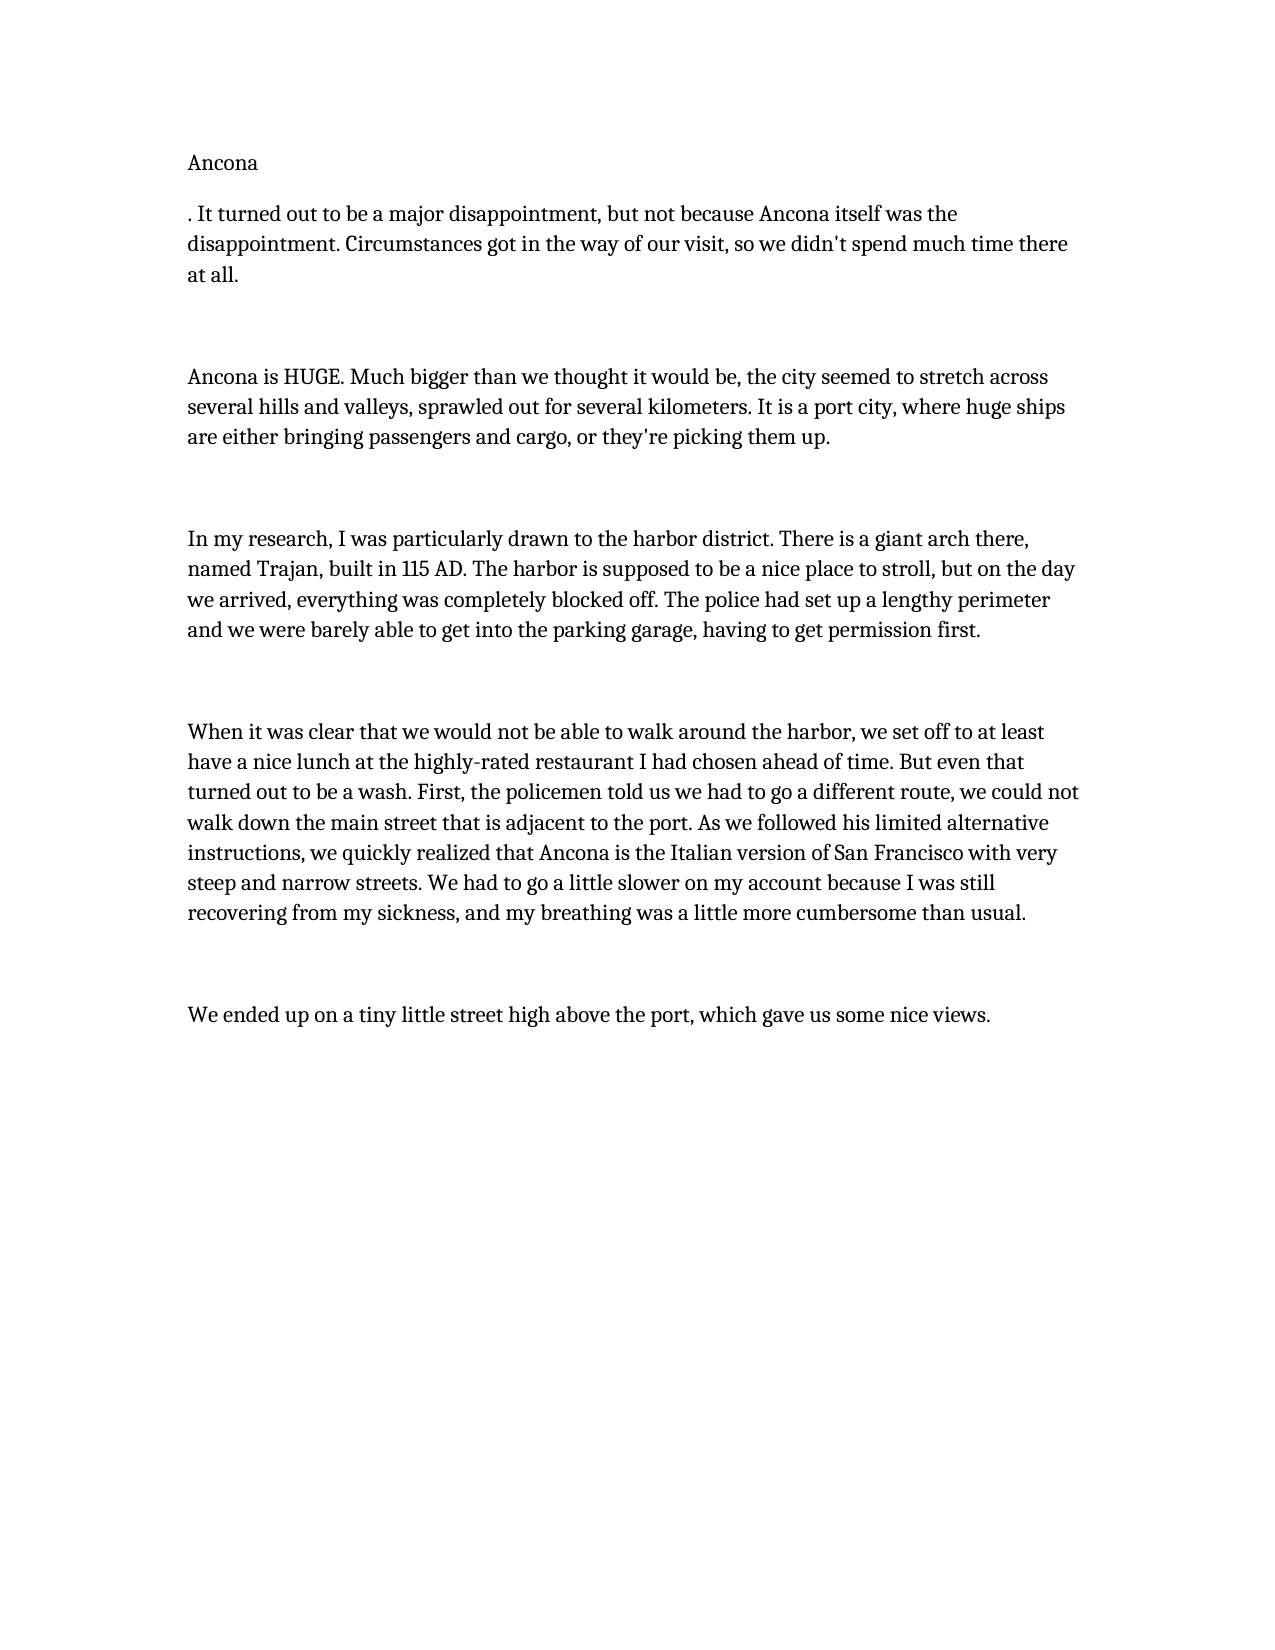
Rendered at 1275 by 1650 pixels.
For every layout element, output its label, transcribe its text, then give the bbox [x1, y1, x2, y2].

text We ended up on a tiny little street high above the port, which gave us some nice views. [187, 1002, 1087, 1028]
text . It turned out to be a major disappointment, but not because Ancona itself was the disappointment. Circumstances got in the way of our visit, so we didn't spend much time there at all. [187, 201, 1087, 288]
text In my research, I was particularly drawn to the harbor district. There is a giant arch there, named Trajan, built in 115 AD. The harbor is supposed to be a nice place to stroll, but on the day we arrived, everything was completely blocked off. The police had set up a lengthy perimeter and we were barely able to get into the parking garage, having to get permission first. [187, 526, 1087, 643]
text Ancona is HUGE. Much bigger than we thought it would be, the city seemed to stretch across several hills and valleys, sprawled out for several kilometers. It is a port city, where huge ships are either bringing passengers and cargo, or they're picking them up. [187, 363, 1087, 450]
text When it was clear that we would not be able to walk around the harbor, we set off to at least have a nice lunch at the highly-rated restaurant I had chosen ahead of time. But even that turned out to be a wash. First, the policemen told us we had to go a different route, we could not walk down the main street that is adjacent to the port. As we followed his limited alternative instructions, we quickly realized that Ancona is the Italian version of San Francisco with very steep and narrow streets. We had to go a little slower on my account because I was still recovering from my sickness, and my breathing was a little more cumbersome than usual. [187, 719, 1087, 926]
text Ancona [187, 150, 1087, 176]
